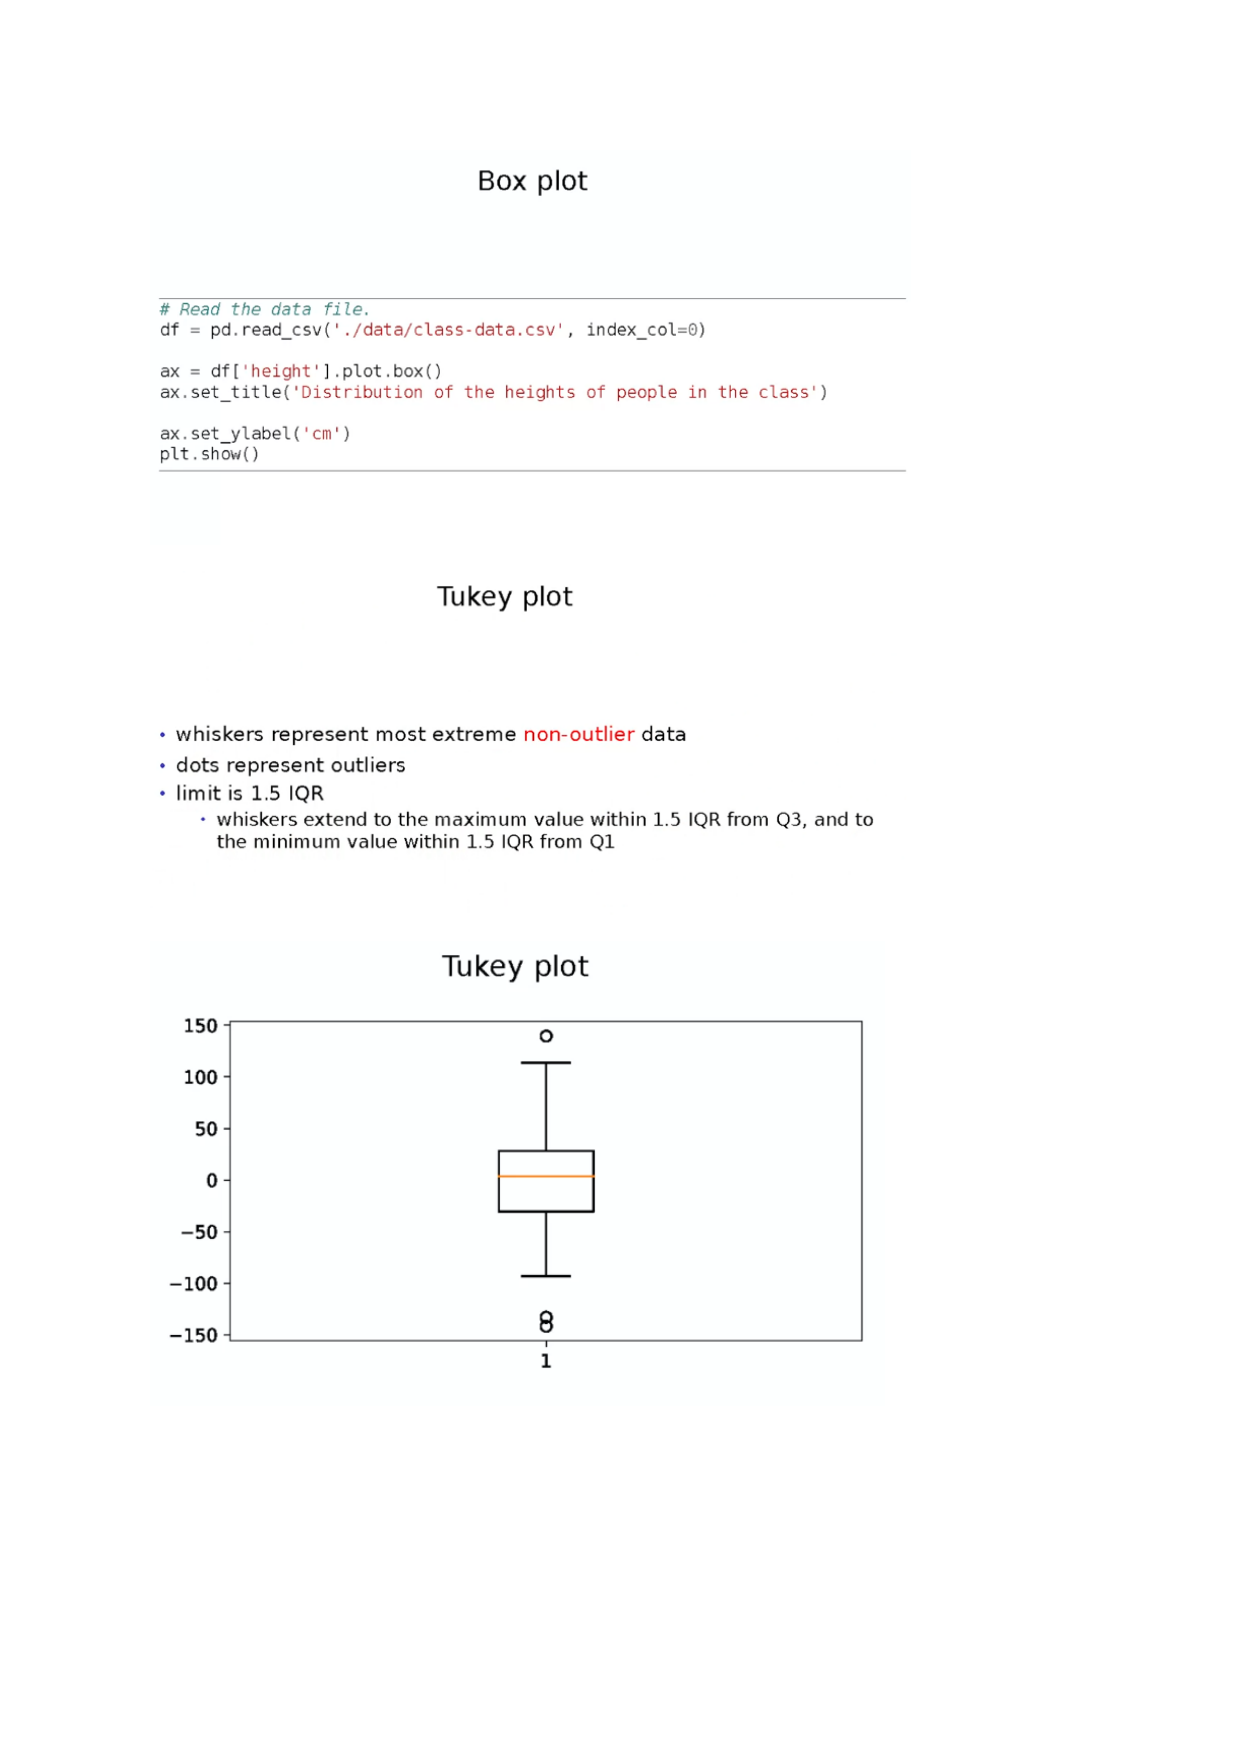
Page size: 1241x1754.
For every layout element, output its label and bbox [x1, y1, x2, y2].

picture [150, 150, 911, 545]
picture [150, 571, 907, 915]
picture [150, 941, 886, 1406]
